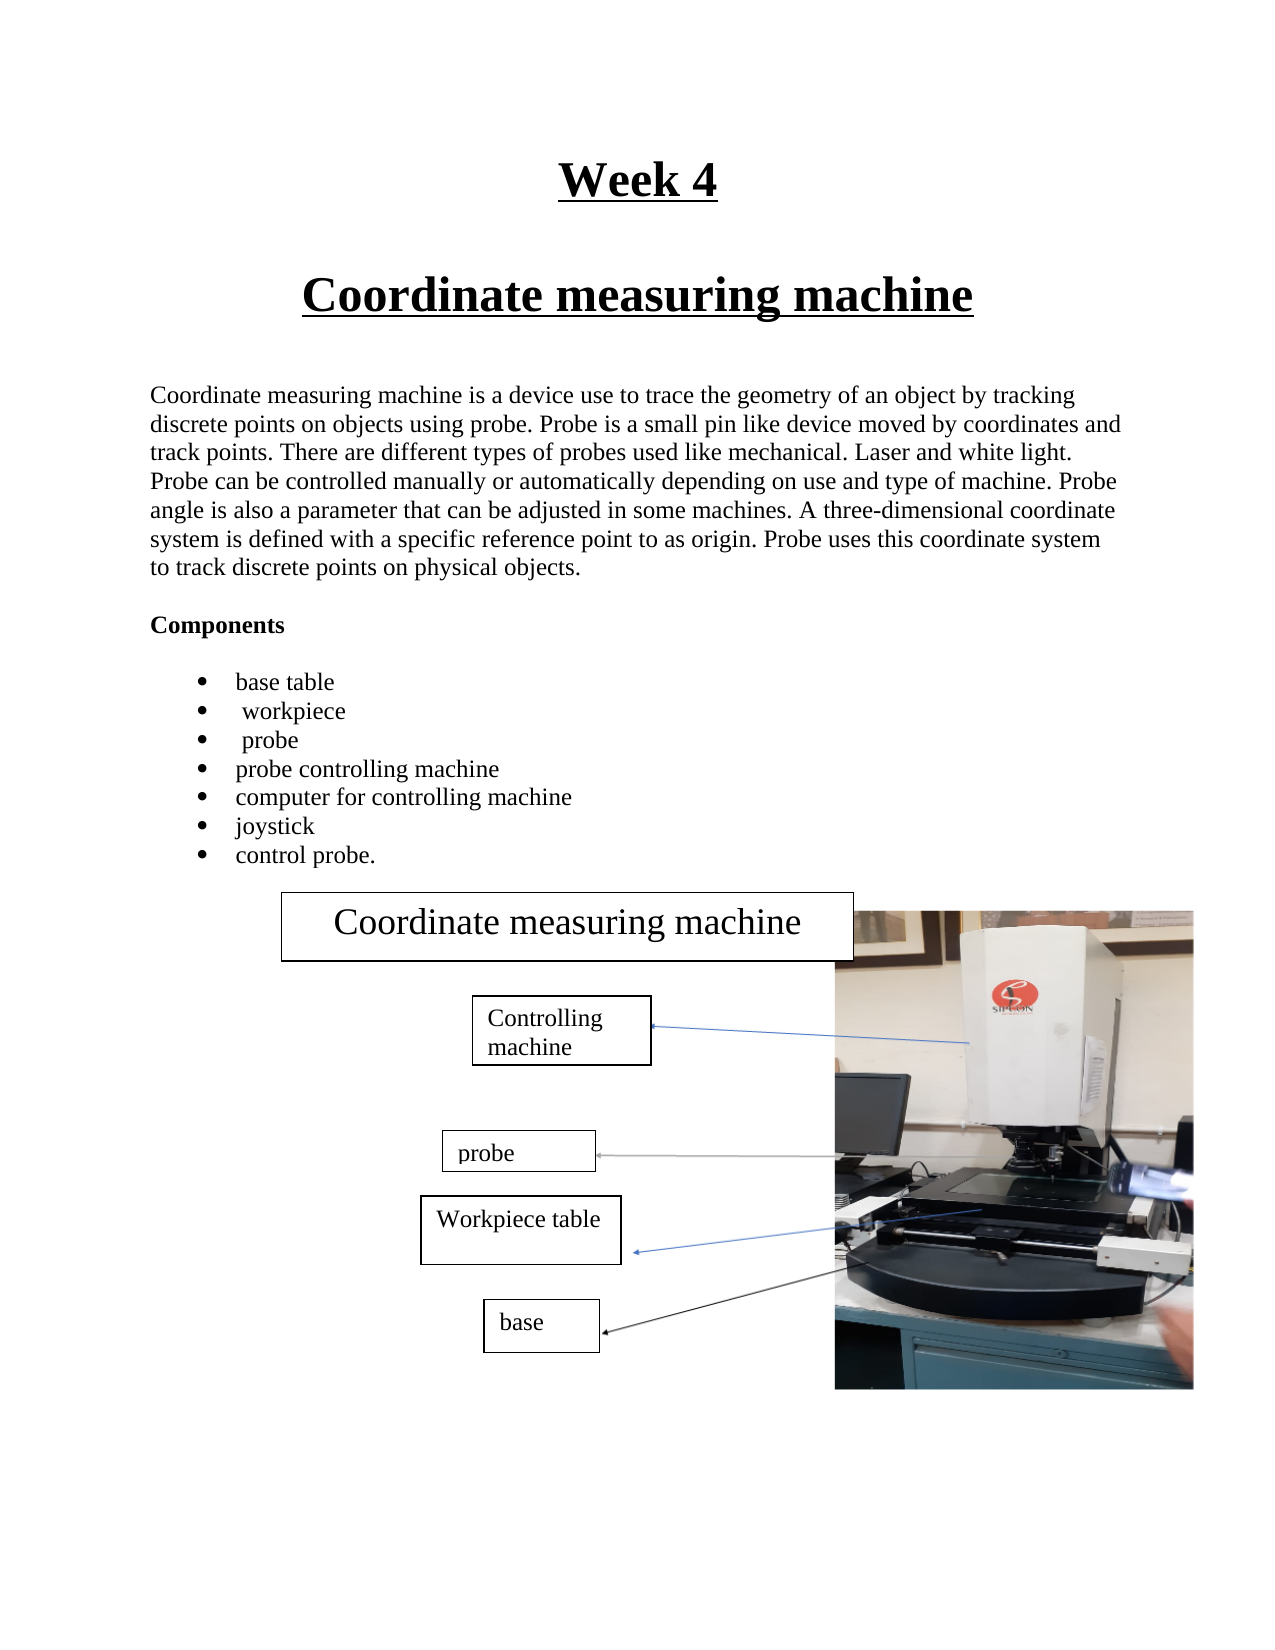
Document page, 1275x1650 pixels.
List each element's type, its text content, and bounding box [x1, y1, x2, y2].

text Week 4 [150, 150, 1125, 207]
list probe [198, 725, 1125, 754]
text Components [150, 610, 1125, 639]
list workpiece [198, 696, 1125, 725]
text Coordinate measuring machine [150, 265, 1125, 322]
list computer for controlling machine [198, 782, 1125, 811]
list control probe. [198, 840, 1125, 869]
list base table [198, 667, 1125, 696]
text Coordinate measuring machine is a device use to trace the geometry of an object by tracking discrete points on objects using probe. Probe is a small pin like device moved by coordinates and track points. There are different types of probes used like mechanical. Laser and white light. Probe can be controlled manually or automatically depending on use and type of machine. Probe angle is also a parameter that can be adjusted in some machines. A three-dimensional coordinate system is defined with a specific reference point to as origin. Probe uses this coordinate system to track discrete points on physical objects. [150, 380, 1125, 581]
list probe controlling machine [198, 754, 1125, 782]
list joystick [198, 811, 1125, 840]
